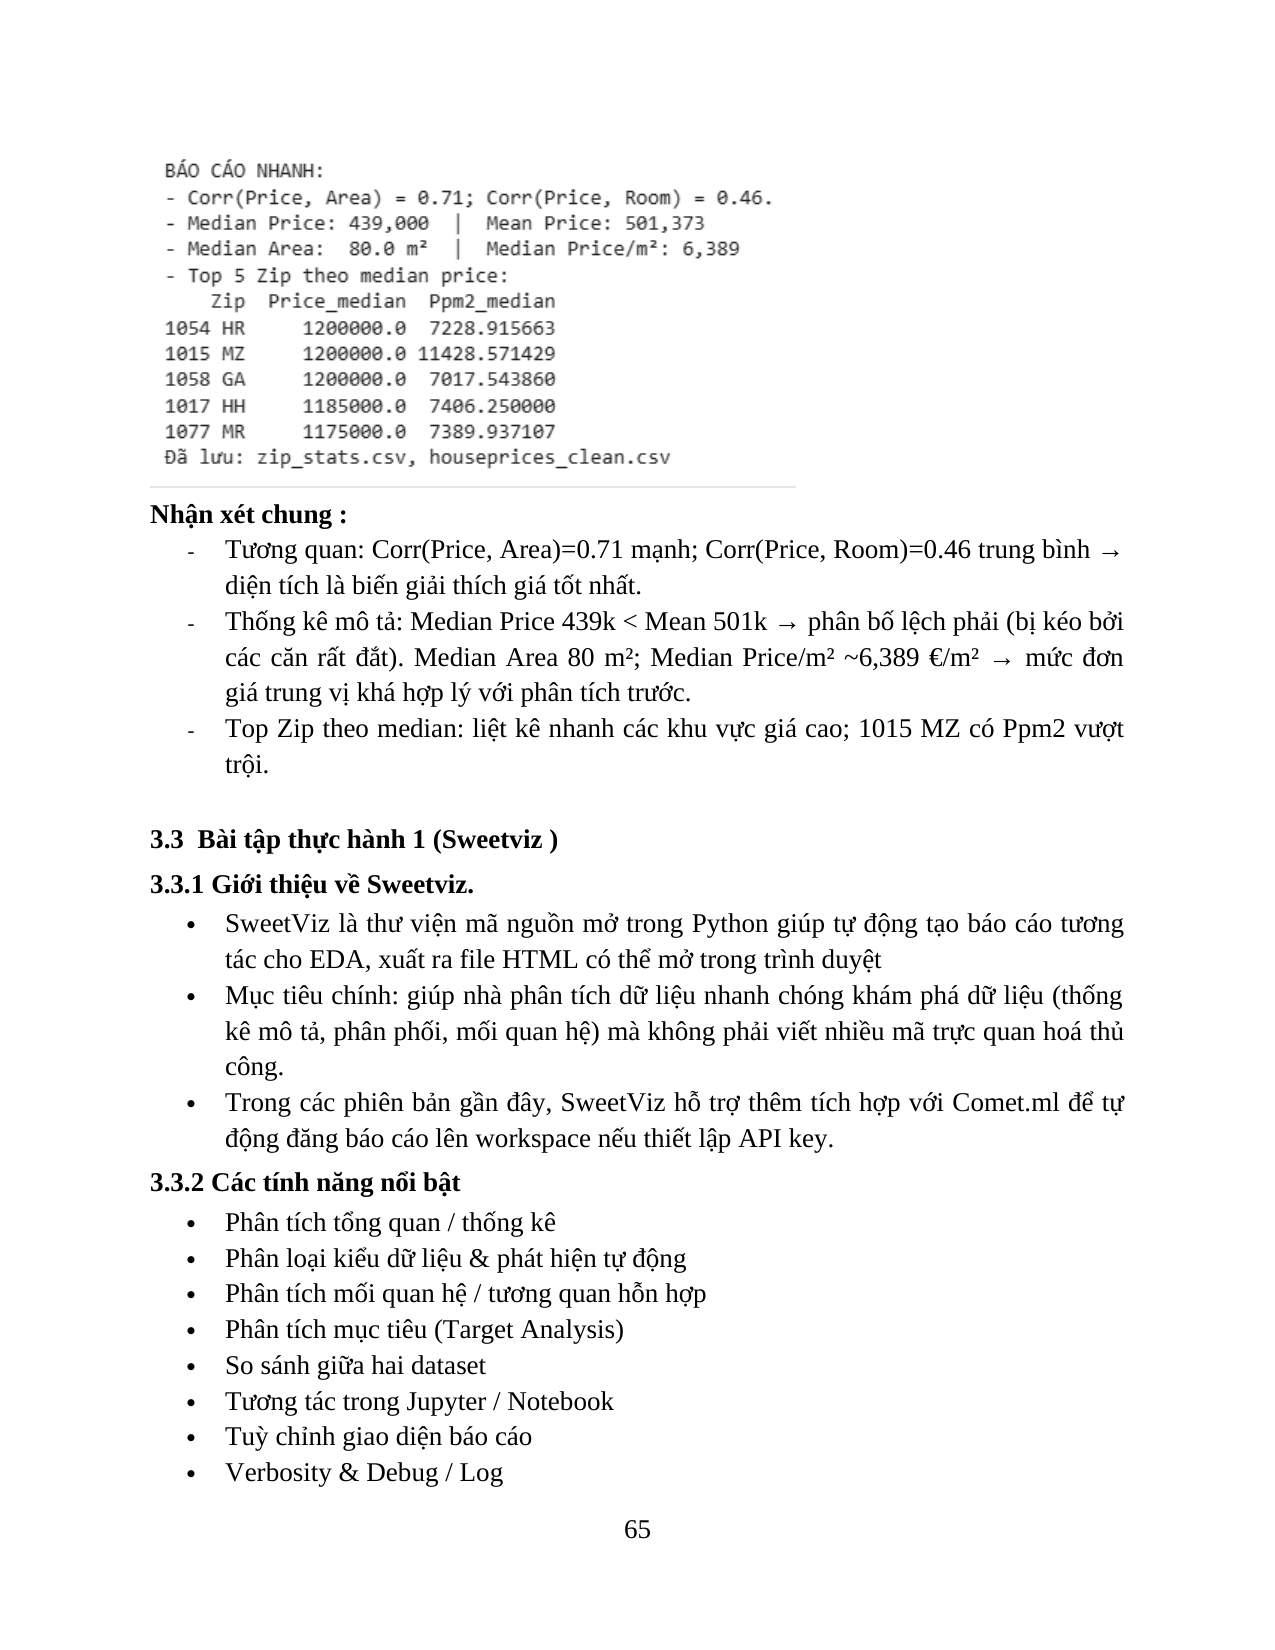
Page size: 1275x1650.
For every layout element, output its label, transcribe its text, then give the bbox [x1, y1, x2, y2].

text Nhận xét chung : [150, 498, 1125, 529]
list Phân tích mục tiêu (Target Analysis) [187, 1313, 1125, 1344]
list Phân tích tổng quan / thống kê [187, 1206, 1125, 1237]
subtitle 3.3 Bài tập thực hành 1 (Sweetviz ) [150, 824, 1125, 855]
list Phân tích mối quan hệ / tương quan hỗn hợp [187, 1277, 1125, 1308]
list Top Zip theo median: liệt kê nhanh các khu vực giá cao; 1015 MZ có Ppm2 vượt trội. [187, 712, 1125, 779]
list Phân loại kiểu dữ liệu & phát hiện tự động [187, 1242, 1125, 1273]
list Tương quan: Corr(Price, Area)=0.71 mạnh; Corr(Price, Room)=0.46 trung bình → diện tích là biến giải thích giá tốt nhất. [187, 534, 1125, 601]
subtitle 3.3.1 Giới thiệu về Sweetviz. [150, 868, 1125, 899]
list Trong các phiên bản gần đây, SweetViz hỗ trợ thêm tích hợp với Comet.ml để tự động đăng báo cáo lên workspace nếu thiết lập API key. [187, 1086, 1125, 1153]
list Tuỳ chỉnh giao diện báo cáo [187, 1420, 1125, 1451]
list Mục tiêu chính: giúp nhà phân tích dữ liệu nhanh chóng khám phá dữ liệu (thống kê mô tả, phân phối, mối quan hệ) mà không phải viết nhiều mã trực quan hoá thủ công. [187, 979, 1125, 1082]
list So sánh giữa hai dataset [187, 1349, 1125, 1380]
subtitle 3.3.2 Các tính năng nổi bật [150, 1166, 1125, 1197]
list Tương tác trong Jupyter / Notebook [187, 1384, 1125, 1416]
list Thống kê mô tả: Median Price 439k < Mean 501k → phân bố lệch phải (bị kéo bởi các căn rất đắt). Median Area 80 m²; Median Price/m² ~6,389 €/m² → mức đơn giá trung vị khá hợp lý với phân tích trước. [187, 605, 1125, 708]
list Verbosity & Debug / Log [187, 1456, 1125, 1487]
list SweetViz là thư viện mã nguồn mở trong Python giúp tự động tạo báo cáo tương tác cho EDA, xuất ra file HTML có thể mở trong trình duyệt [187, 908, 1125, 974]
picture [150, 150, 797, 494]
